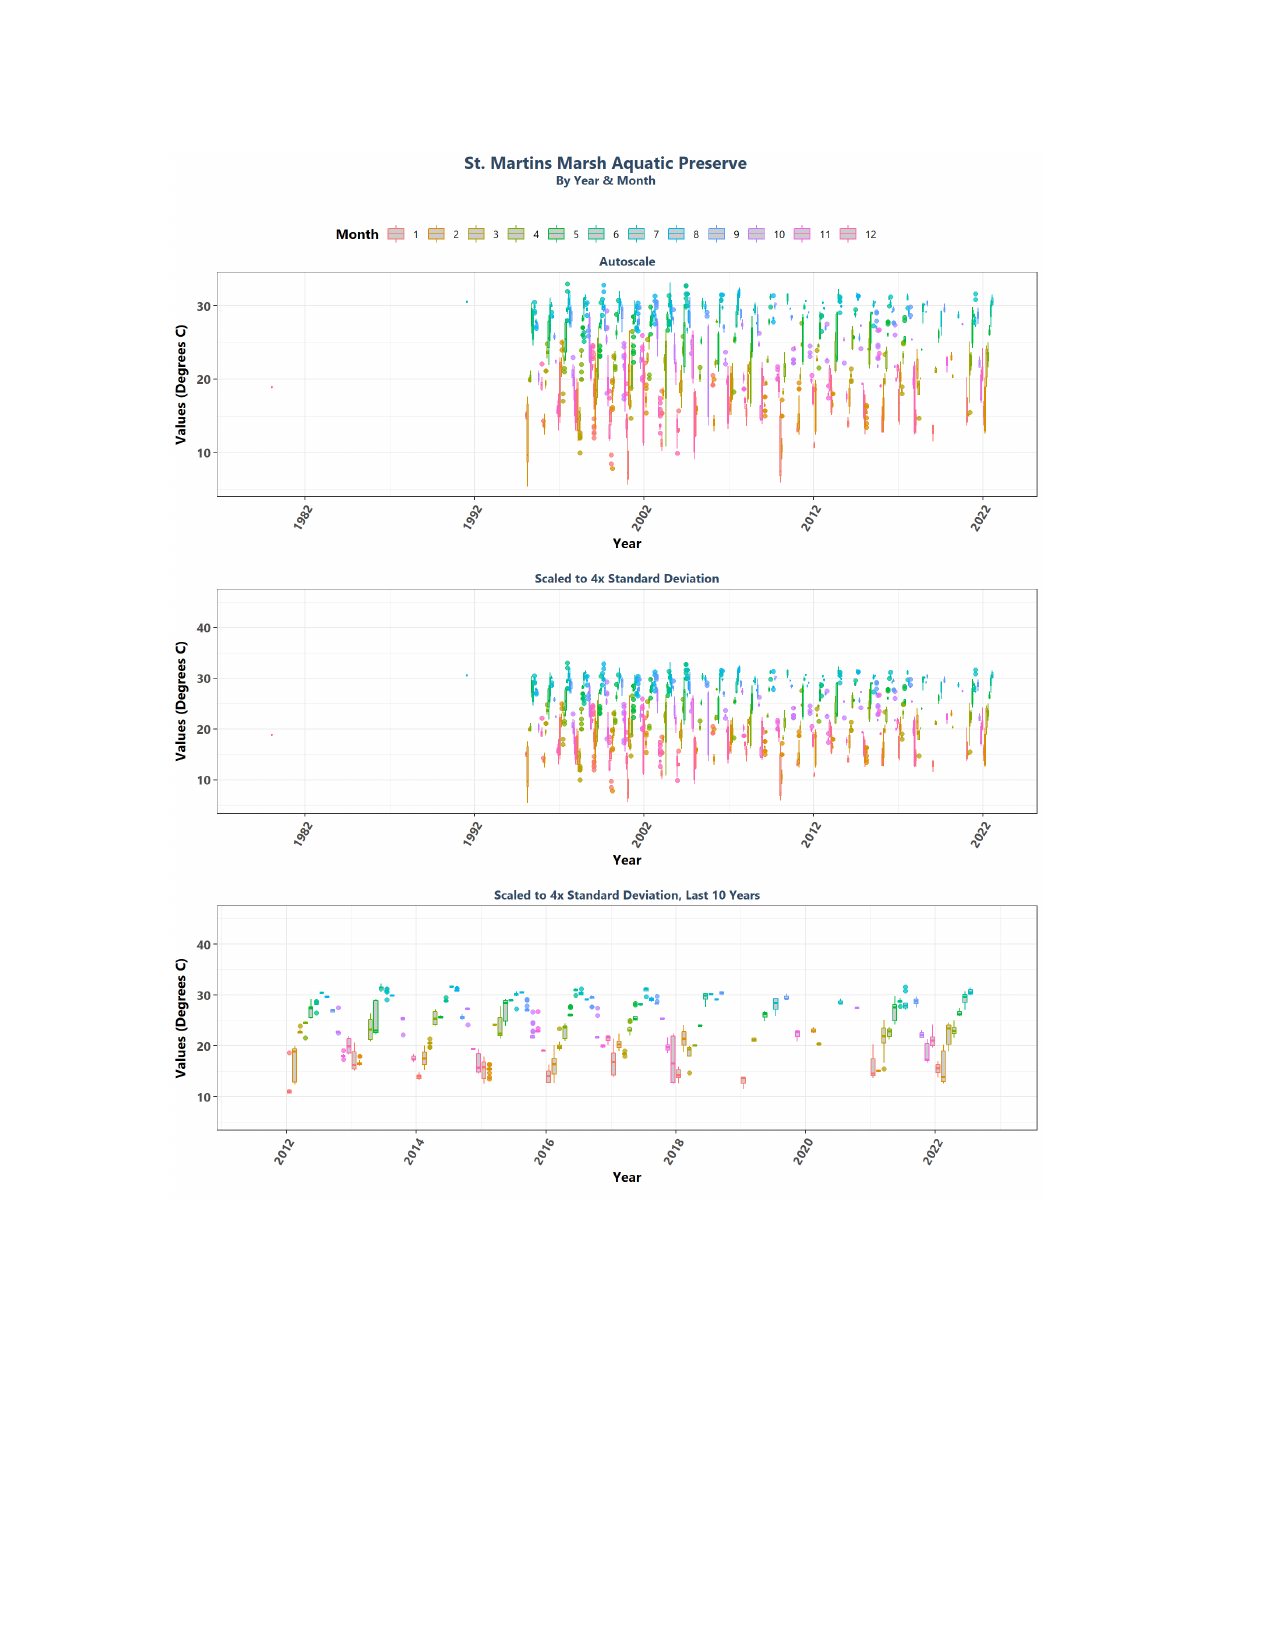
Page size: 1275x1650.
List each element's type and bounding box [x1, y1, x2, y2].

picture [168, 150, 1044, 1200]
